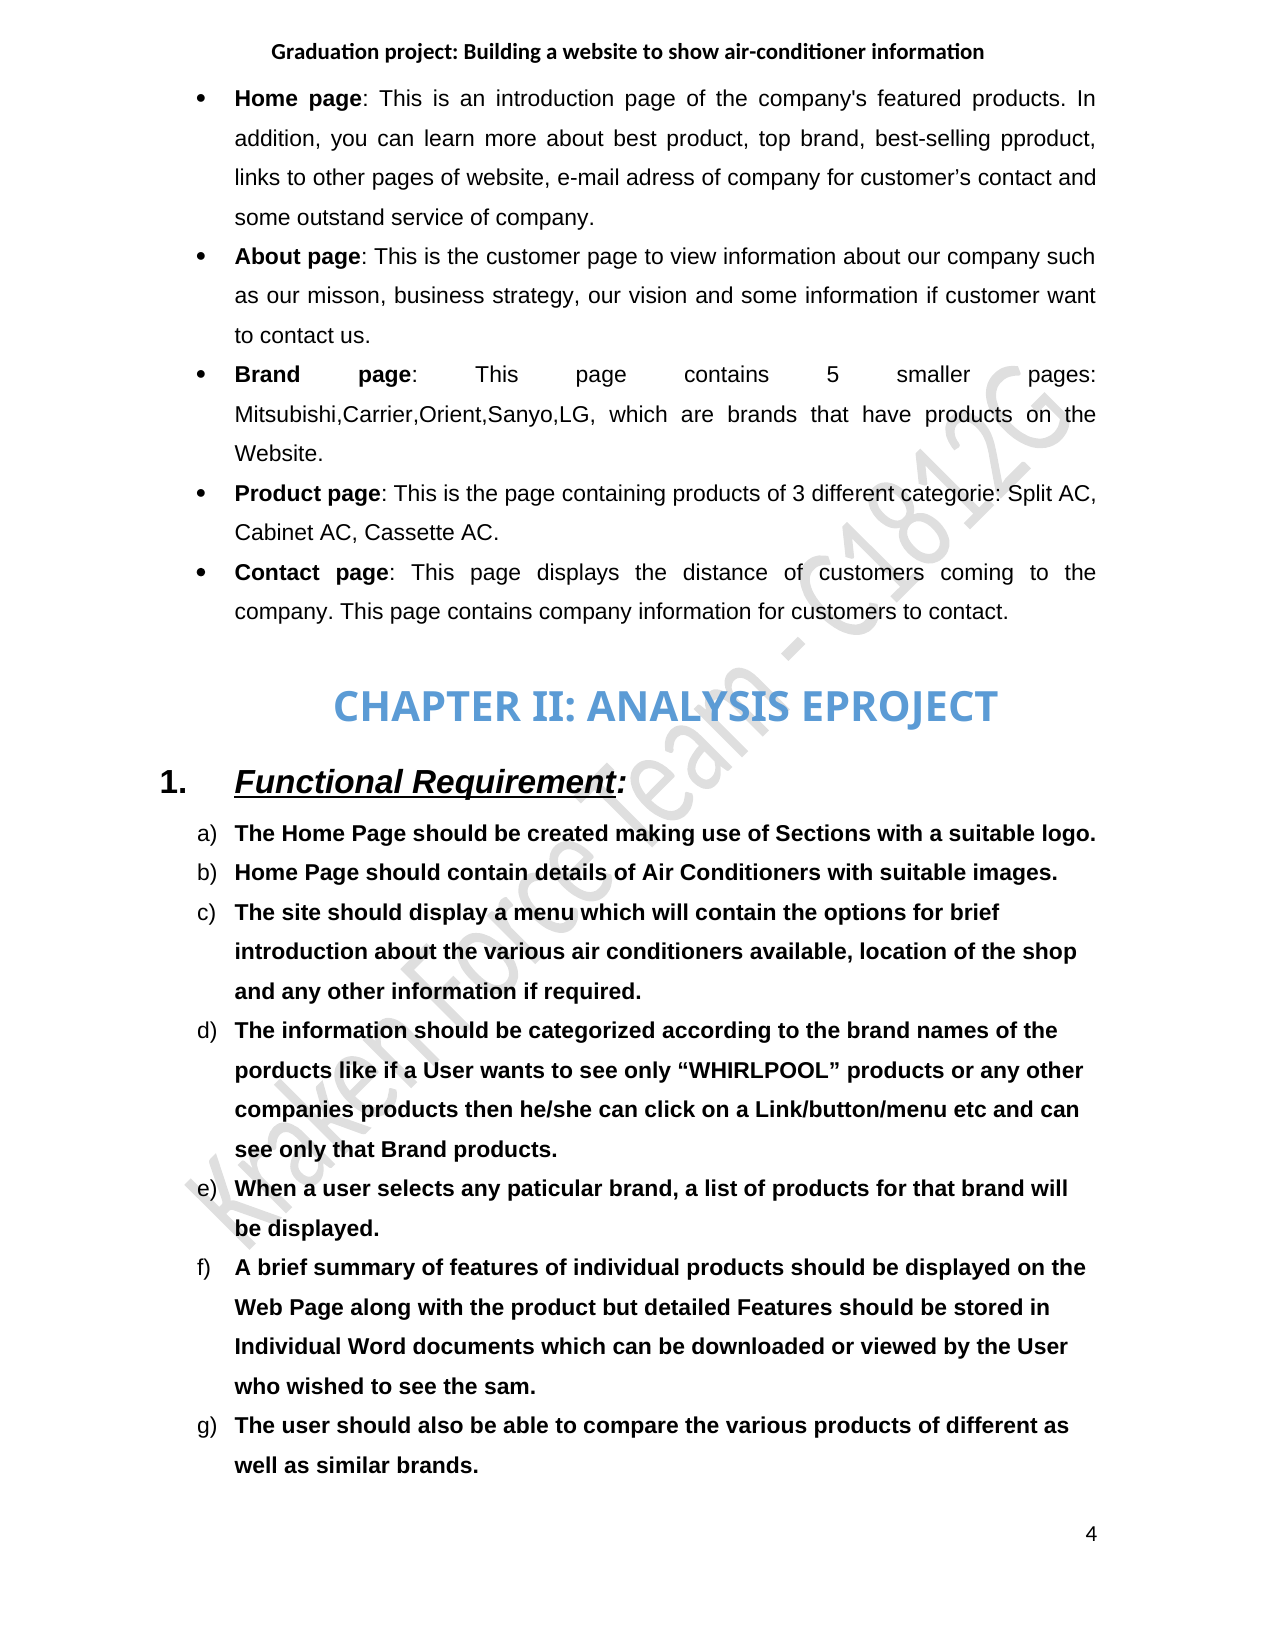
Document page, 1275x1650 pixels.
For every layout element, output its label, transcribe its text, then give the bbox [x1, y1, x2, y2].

list Brand page: This page contains 5 smaller pages: Mitsubishi,Carrier,Orient,Sanyo,LG, which are brands that have products on the Website. [197, 361, 1097, 467]
list Contact page: This page displays the distance of customers coming to the company. This page contains company information for customers to contact. [197, 559, 1097, 624]
list About page: This is the customer page to view information about our company such as our misson, business strategy, our vision and some information if customer want to contact us. [197, 243, 1097, 348]
list Home Page should contain details of Air Conditioners with suitable images. [197, 859, 1097, 886]
list The user should also be able to compare the various products of different as well as similar brands. [197, 1412, 1097, 1478]
list When a user selects any paticular brand, a list of products for that brand will be displayed. [197, 1175, 1097, 1241]
list A brief summary of features of individual products should be displayed on the Web Page along with the product but detailed Features should be stored in Individual Word documents which can be downloaded or viewed by the User who wished to see the sam. [197, 1254, 1097, 1399]
list Functional Requirement: [159, 762, 1097, 801]
list Home page: This is an introduction page of the company's featured products. In addition, you can learn more about best product, top brand, best-selling pproduct, links to other pages of website, e-mail adress of company for customer’s contact and some outstand service of company. [197, 85, 1097, 230]
list The Home Page should be created making use of Sections with a suitable logo. [197, 820, 1097, 846]
list Product page: This is the page containing products of 3 different categorie: Split AC, Cabinet AC, Cassette AC. [197, 480, 1097, 546]
list The site should display a menu which will contain the options for brief introduction about the various air conditioners available, location of the shop and any other information if required. [197, 899, 1097, 1004]
list The information should be categorized according to the brand names of the porducts like if a User wants to see only “WHIRLPOOL” products or any other companies products then he/she can click on a Link/button/menu etc and can see only that Brand products. [197, 1017, 1097, 1162]
list CHAPTER II: ANALYSIS EPROJECT [234, 677, 1097, 734]
